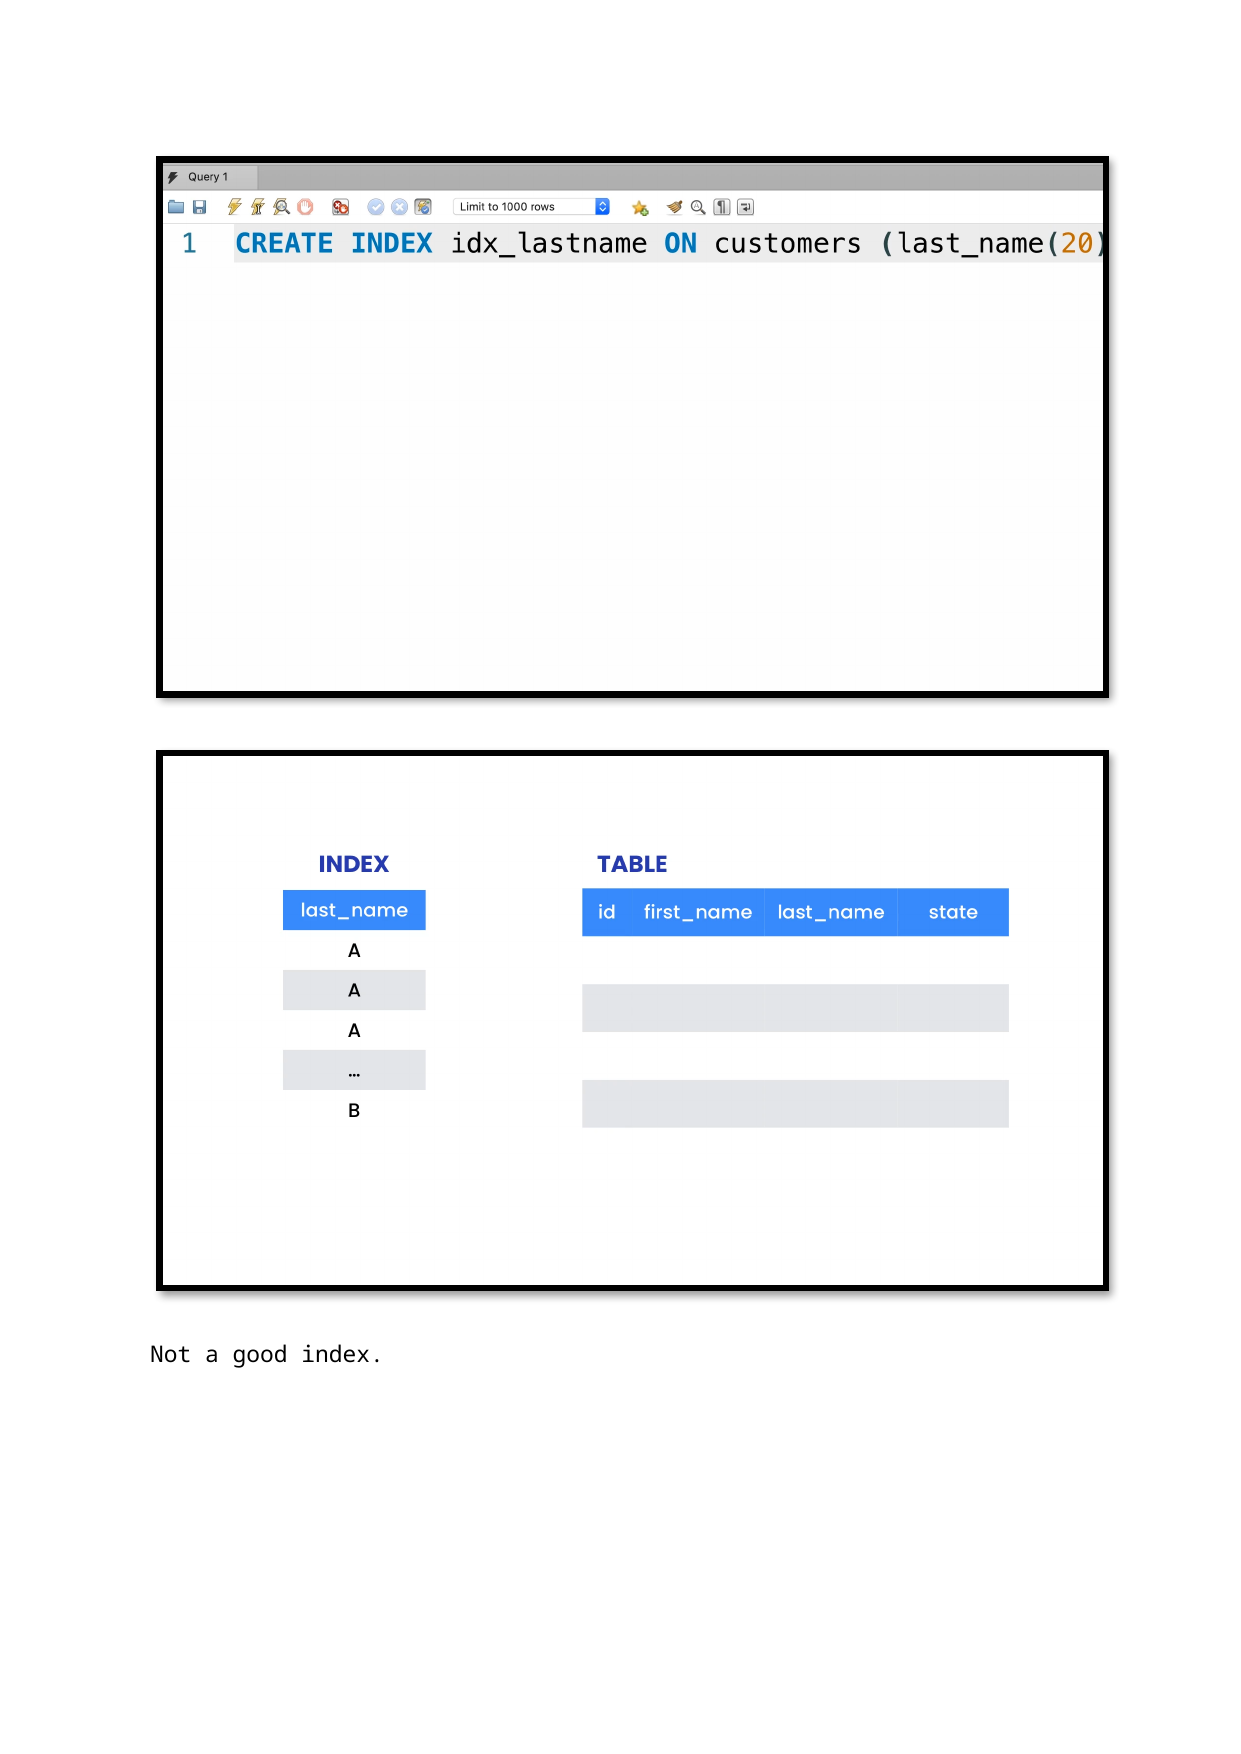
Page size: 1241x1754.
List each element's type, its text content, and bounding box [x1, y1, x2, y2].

picture [163, 163, 1103, 691]
text Not a good index. [150, 1338, 1090, 1369]
picture [163, 756, 1103, 1285]
